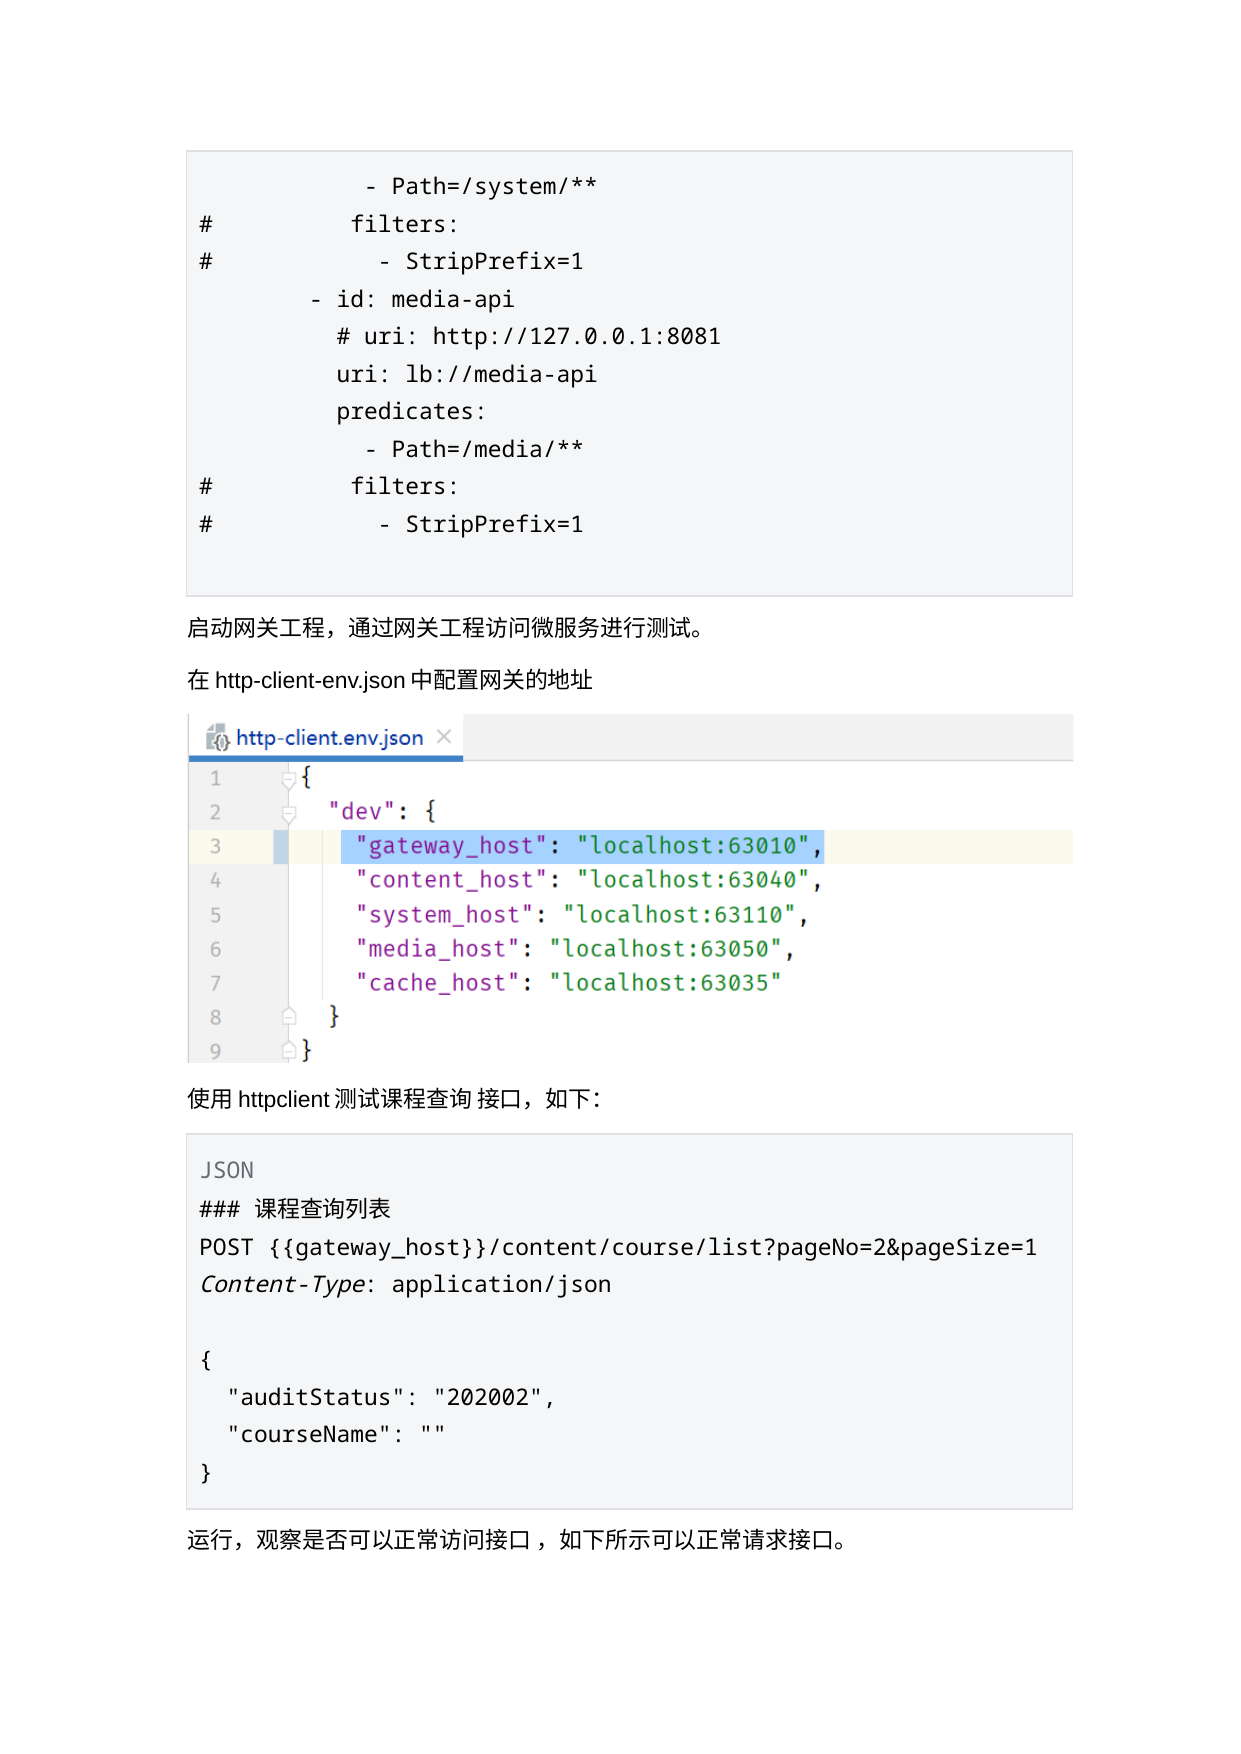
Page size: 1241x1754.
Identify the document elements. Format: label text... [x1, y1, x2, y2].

text 启动网关工程，通过网关工程访问微服务进行测试。 [187, 609, 1053, 643]
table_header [187, 152, 1072, 595]
text 运行，观察是否可以正常访问接口 ，如下所示可以正常请求接口。 [187, 1522, 1053, 1555]
picture [187, 714, 1074, 1063]
text 使用httpclient测试课程查询 接口，如下： [187, 1081, 1053, 1114]
text 在http-client-env.json中配置网关的地址 [187, 662, 1053, 695]
table_header JSON ### 课程查询列表 POST {{gateway_host}}/content/course/list?pageNo=2&pageSize=1 Content-Type: application/json { "auditStatus": "202002", "courseName": "" } [187, 1135, 1072, 1508]
